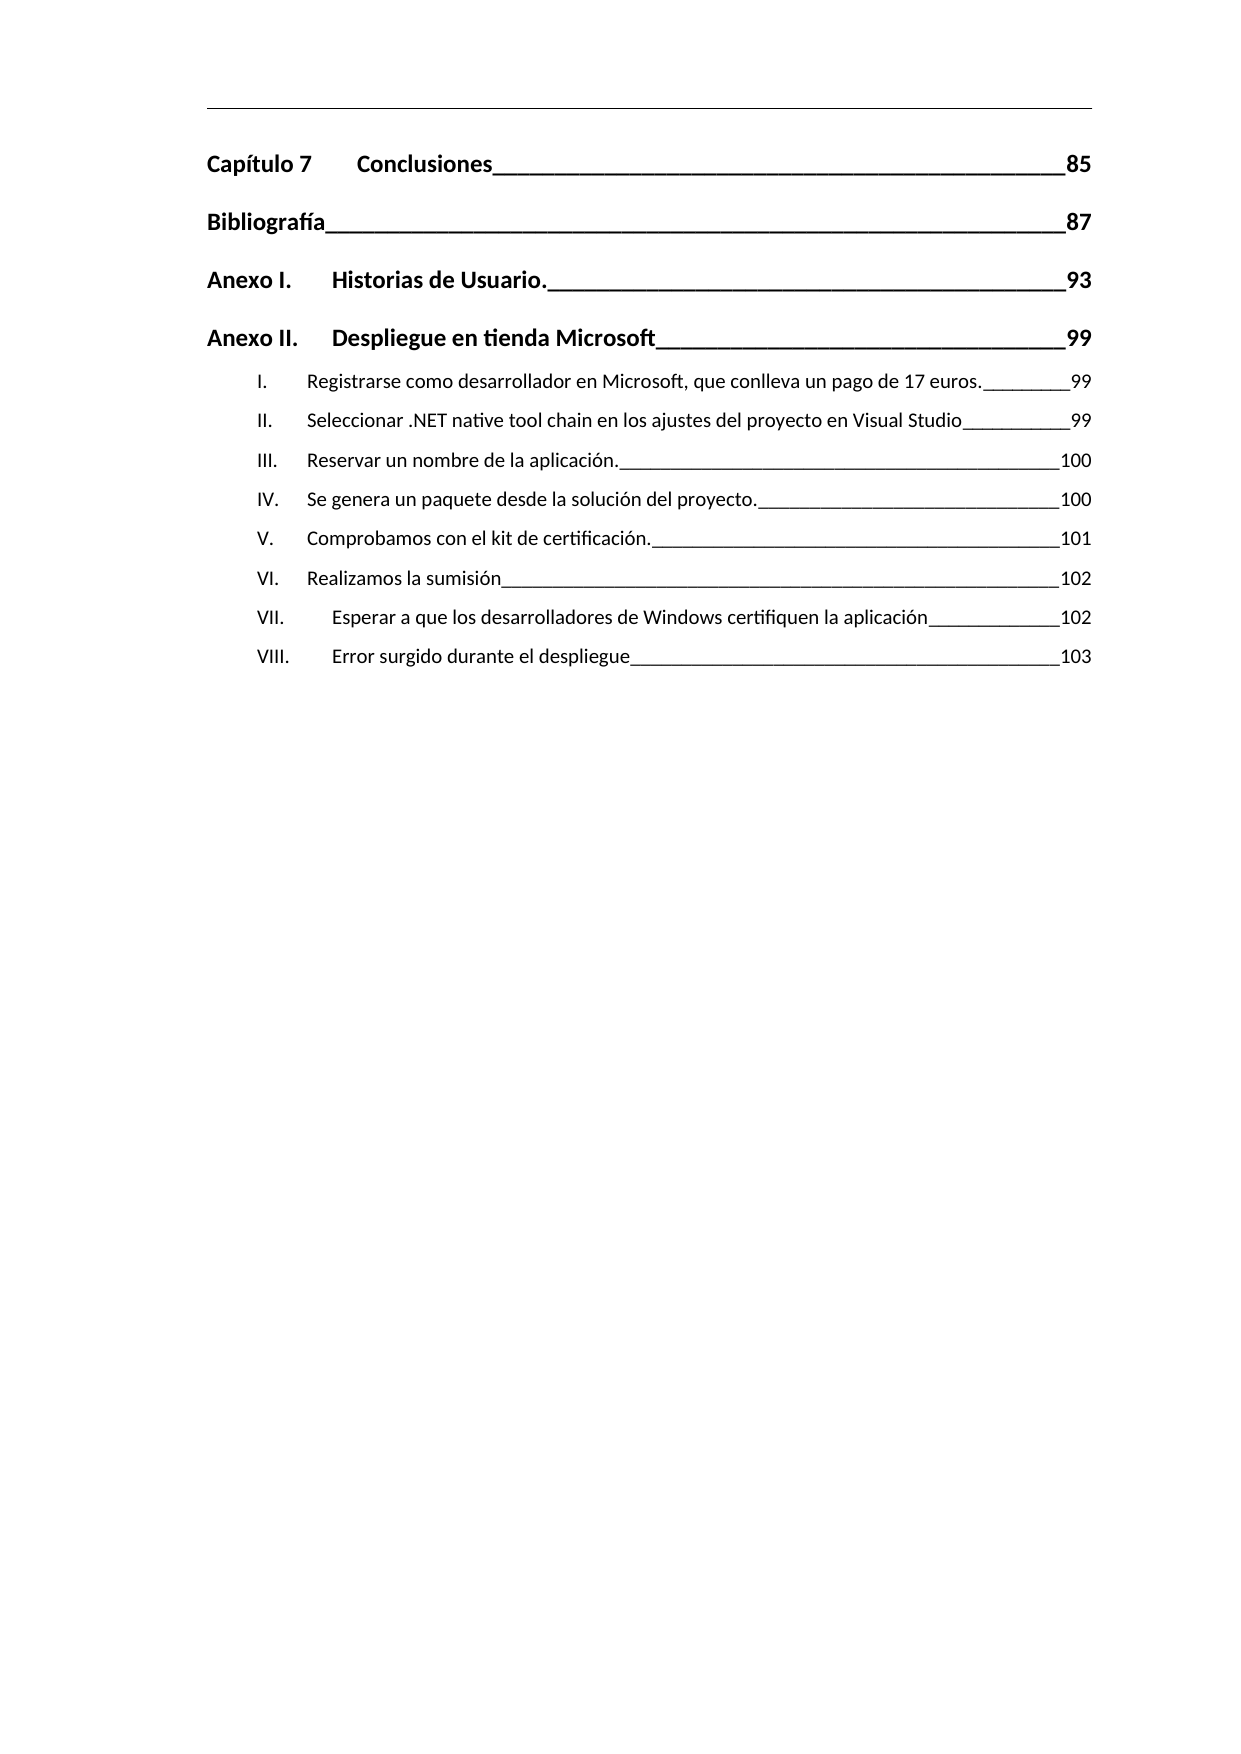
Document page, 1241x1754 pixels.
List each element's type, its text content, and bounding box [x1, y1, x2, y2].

text IV. Se genera un paquete desde la solución del proyecto. 100 [257, 486, 1092, 512]
text VIII. Error surgido durante el despliegue 103 [257, 644, 1092, 669]
text Anexo I. Historias de Usuario. 93 [207, 264, 1092, 295]
text Capítulo 7 Conclusiones 85 [207, 148, 1092, 178]
text VII. Esperar a que los desarrolladores de Windows certifiquen la aplicación 102 [257, 604, 1092, 630]
text Anexo II. Despliegue en tienda Microsoft 99 [207, 322, 1092, 353]
text I. Registrarse como desarrollador en Microsoft, que conlleva un pago de 17 euros. 99 [257, 368, 1092, 393]
text II. Seleccionar .NET native tool chain en los ajustes del proyecto en Visual Studio 99 [257, 407, 1092, 433]
text VI. Realizamos la sumisión 102 [257, 565, 1092, 590]
text III. Reservar un nombre de la aplicación. 100 [257, 447, 1092, 472]
text V. Comprobamos con el kit de certificación. 101 [257, 526, 1092, 551]
text Bibliografía 87 [207, 206, 1092, 236]
